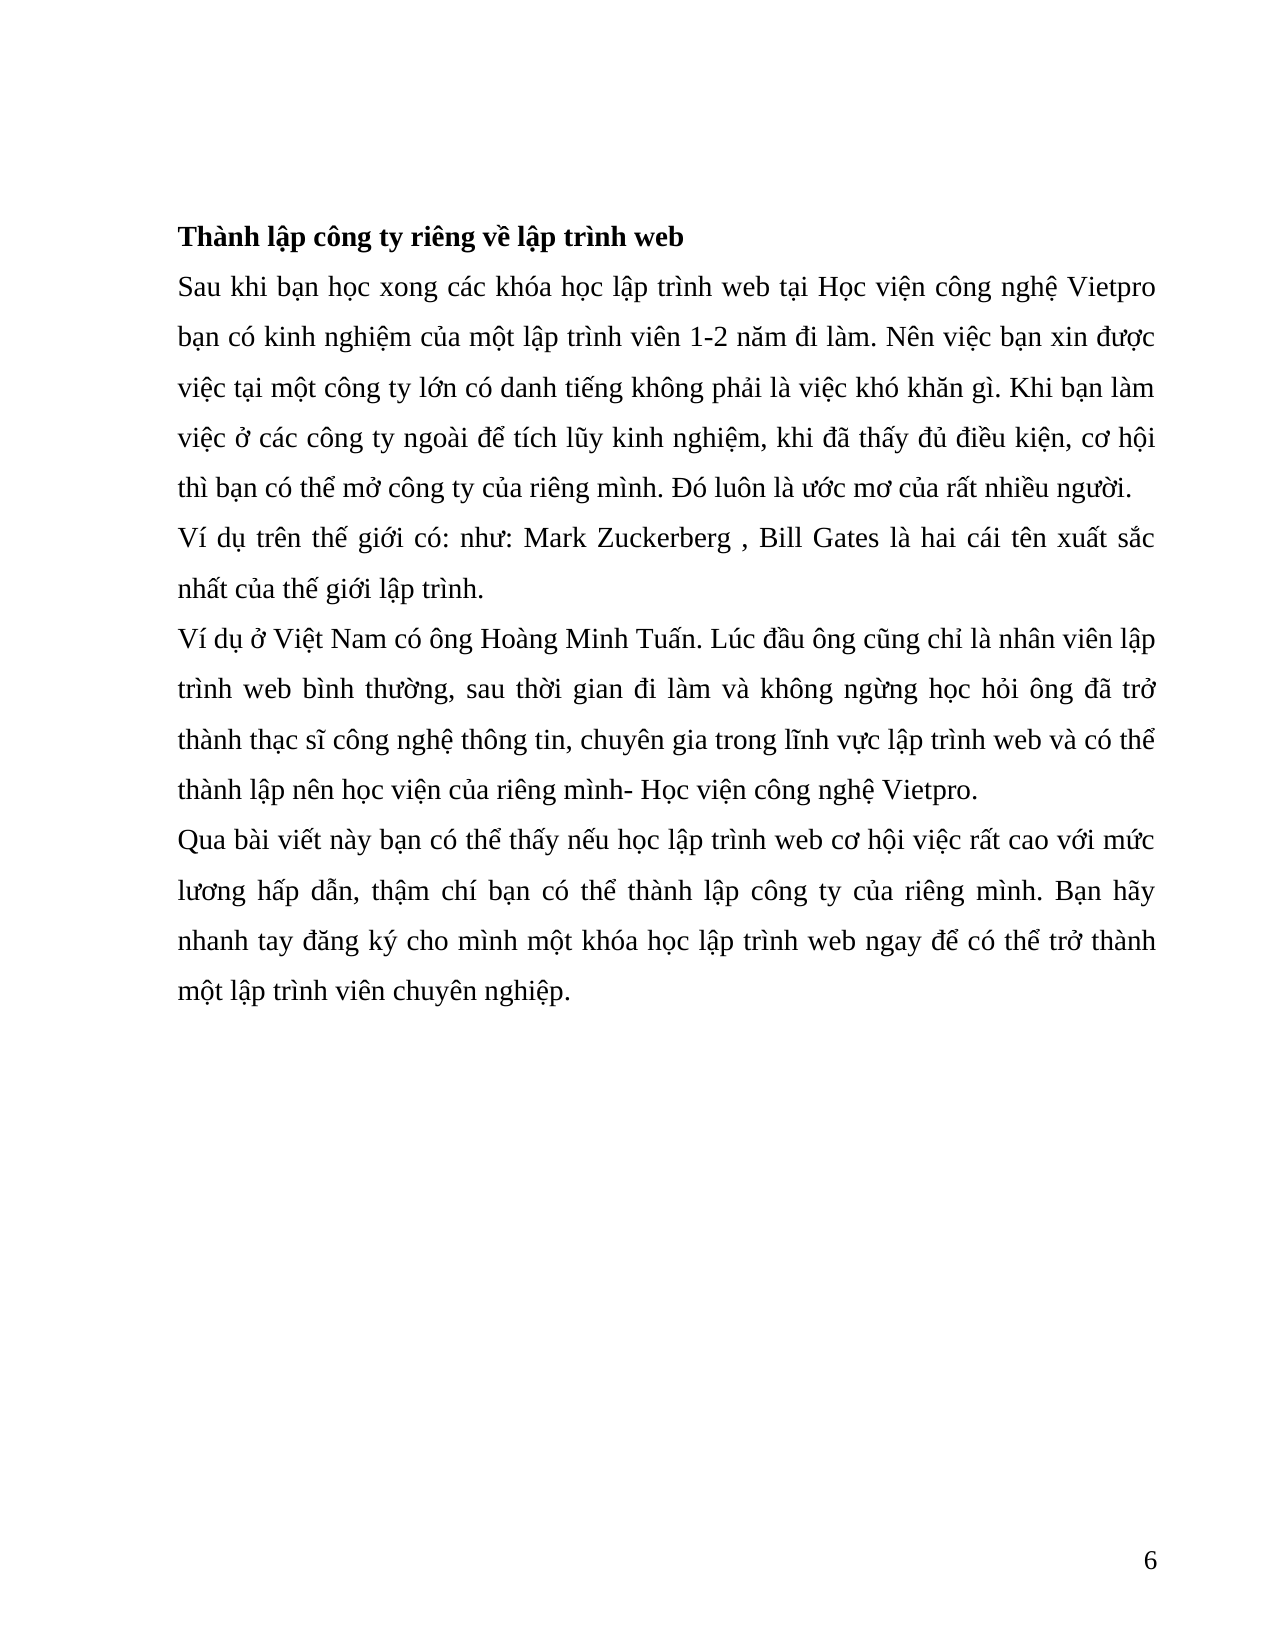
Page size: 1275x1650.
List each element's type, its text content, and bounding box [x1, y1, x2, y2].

text Ví dụ trên thế giới có: như: Mark Zuckerberg , Bill Gates là hai cái tên xuất sắc nhất của thế giới lập trình. [177, 521, 1157, 604]
text Thành lập công ty riêng về lập trình web [177, 219, 1157, 252]
text Ví dụ ở Việt Nam có ông Hoàng Minh Tuấn. Lúc đầu ông cũng chỉ là nhân viên lập trình web bình thường, sau thời gian đi làm và không ngừng học hỏi ông đã trở thành thạc sĩ công nghệ thông tin, chuyên gia trong lĩnh vực lập trình web và có thể thành lập nên học viện của riêng mình- Học viện công nghệ Vietpro. [177, 621, 1157, 806]
text Qua bài viết này bạn có thể thấy nếu học lập trình web cơ hội việc rất cao với mức lương hấp dẫn, thậm chí bạn có thể thành lập công ty của riêng mình. Bạn hãy nhanh tay đăng ký cho mình một khóa học lập trình web ngay để có thể trở thành một lập trình viên chuyên nghiệp. [177, 822, 1157, 1007]
text Sau khi bạn học xong các khóa học lập trình web tại Học viện công nghệ Vietpro bạn có kinh nghiệm của một lập trình viên 1-2 năm đi làm. Nên việc bạn xin được việc tại một công ty lớn có danh tiếng không phải là việc khó khăn gì. Khi bạn làm việc ở các công ty ngoài để tích lũy kinh nghiệm, khi đã thấy đủ điều kiện, cơ hội thì bạn có thể mở công ty của riêng mình. Đó luôn là ước mơ của rất nhiều người. [177, 269, 1157, 504]
